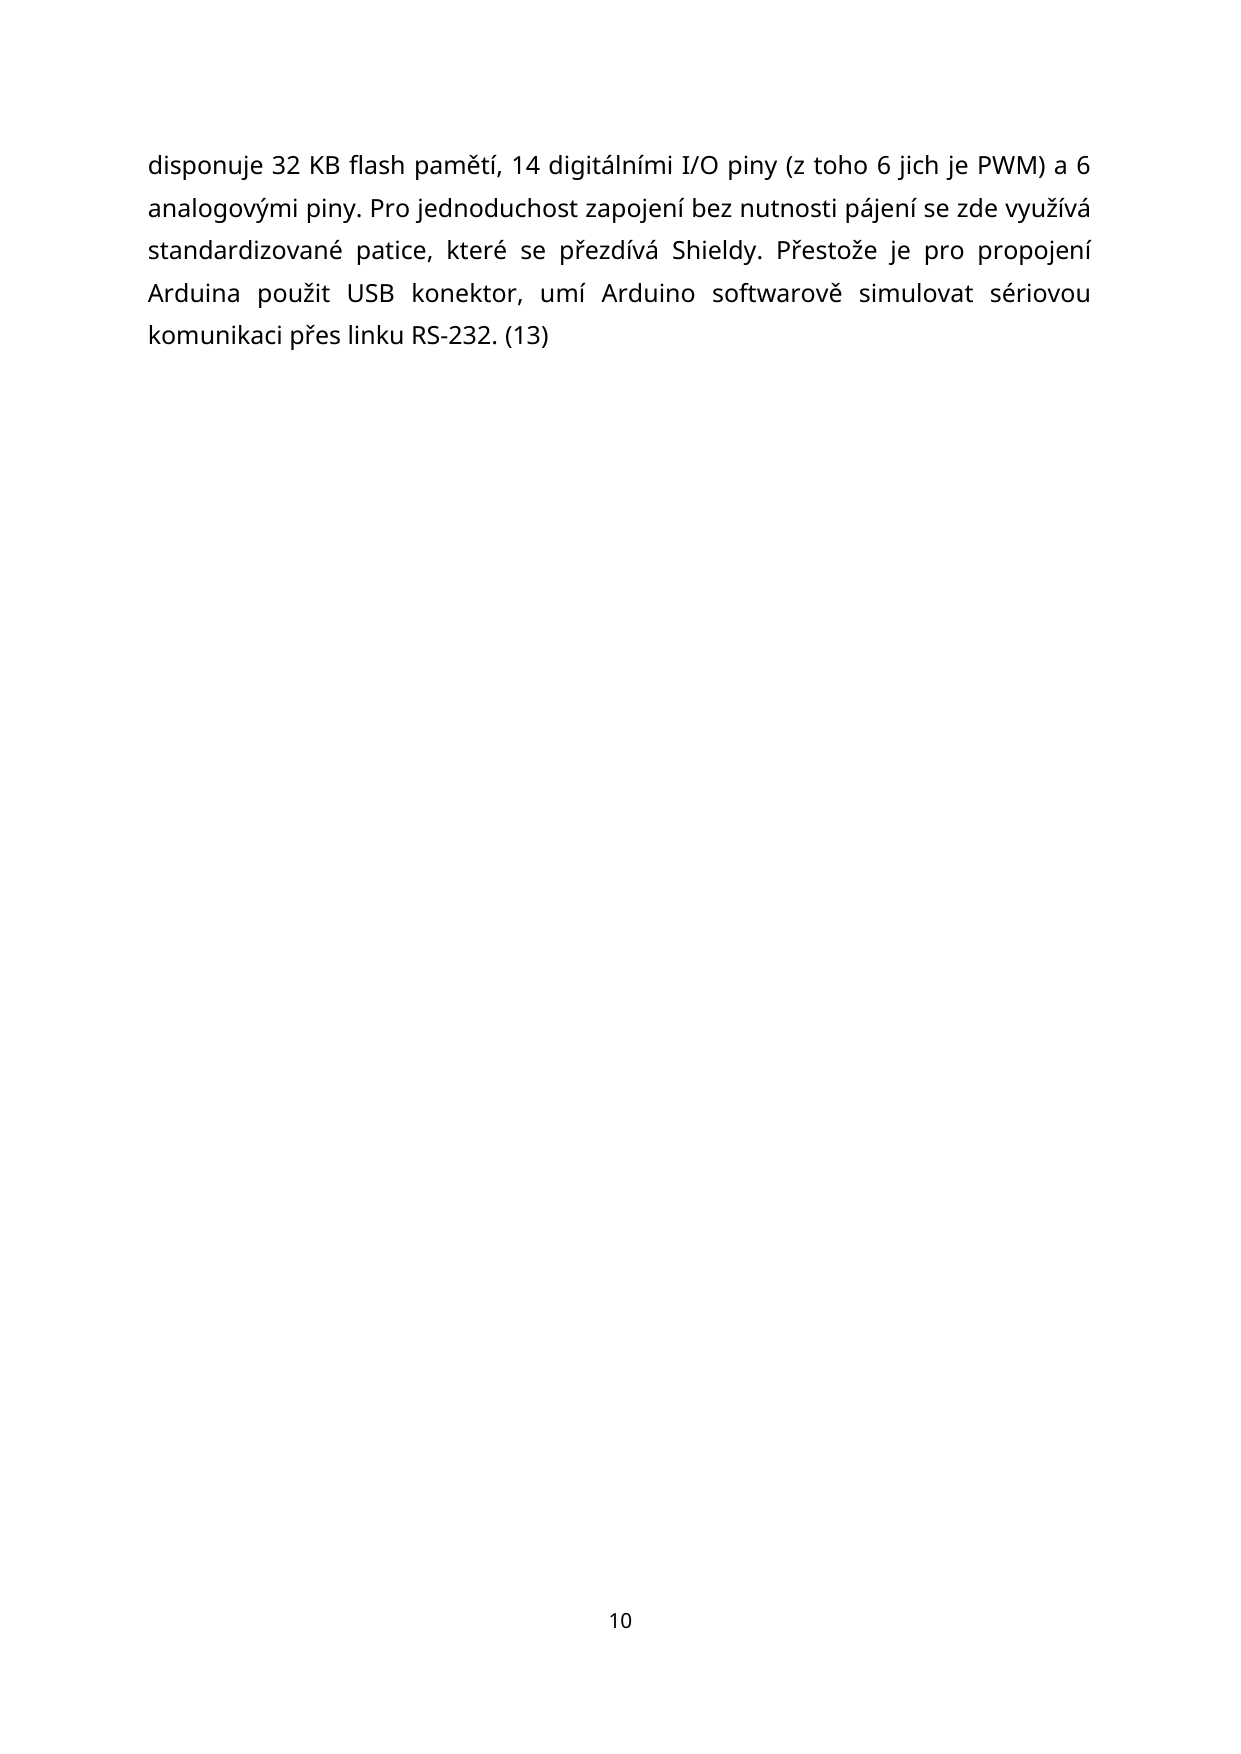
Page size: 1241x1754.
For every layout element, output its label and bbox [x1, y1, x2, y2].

text [148, 148, 1092, 352]
